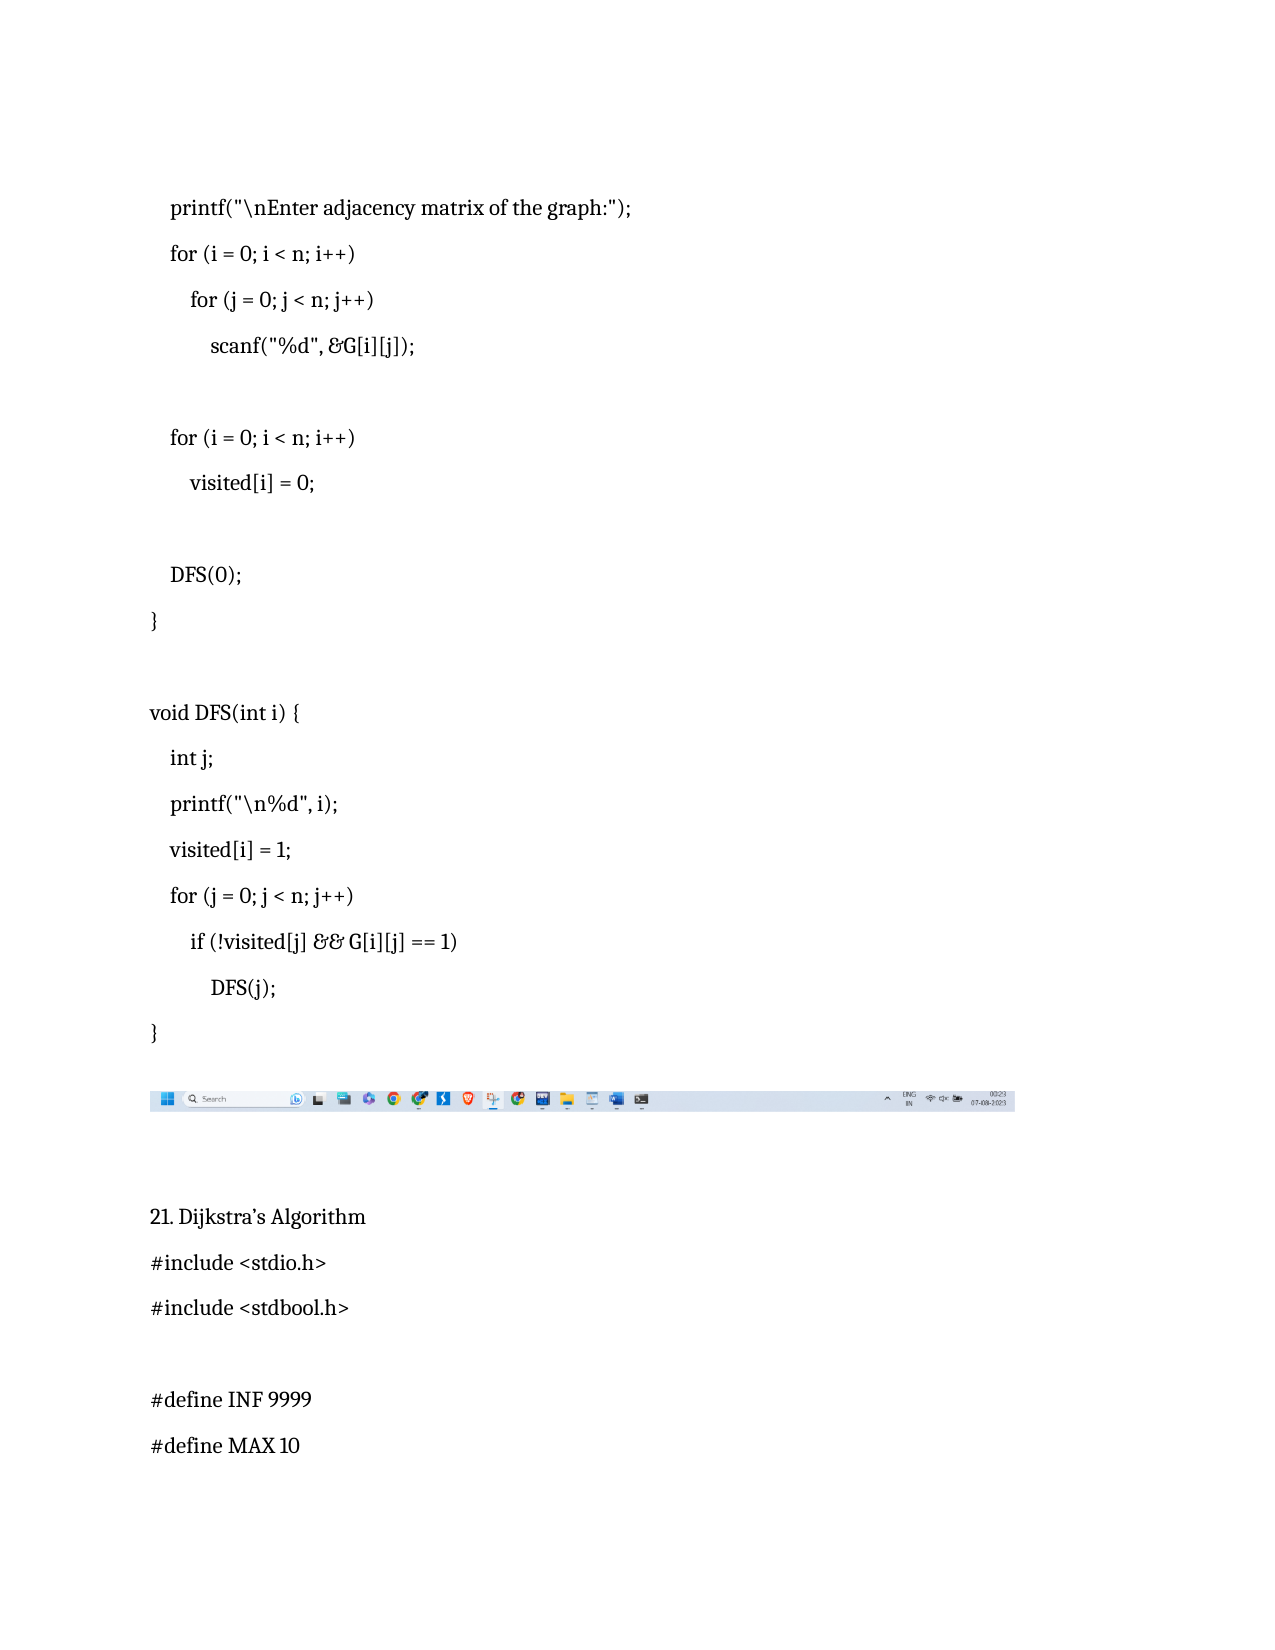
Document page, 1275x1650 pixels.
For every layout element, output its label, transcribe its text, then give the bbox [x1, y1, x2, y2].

text #include <stdio.h> [150, 1250, 1125, 1275]
text scanf("%d", &G[i][j]); [150, 333, 1125, 358]
text visited[i] = 1; [150, 837, 1125, 862]
text DFS(j); [150, 975, 1125, 1000]
text 21. Dijkstra’s Algorithm [150, 1204, 1125, 1229]
text #define MAX 10 [150, 1433, 1125, 1458]
text visited[i] = 0; [150, 471, 1125, 496]
text DFS(0); [150, 562, 1125, 587]
text for (i = 0; i < n; i++) [150, 242, 1125, 267]
text for (j = 0; j < n; j++) [150, 883, 1125, 908]
text void DFS(int i) { [150, 700, 1125, 725]
text printf("\nEnter adjacency matrix of the graph:"); [150, 196, 1125, 221]
text } [150, 608, 1125, 633]
text int j; [150, 746, 1125, 771]
text printf("\n%d", i); [150, 792, 1125, 817]
text if (!visited[j] && G[i][j] == 1) [150, 929, 1125, 954]
text } [150, 1021, 1125, 1046]
text #include <stdbool.h> [150, 1296, 1125, 1321]
text #define INF 9999 [150, 1387, 1125, 1412]
text for (j = 0; j < n; j++) [150, 287, 1125, 312]
text for (i = 0; i < n; i++) [150, 425, 1125, 450]
